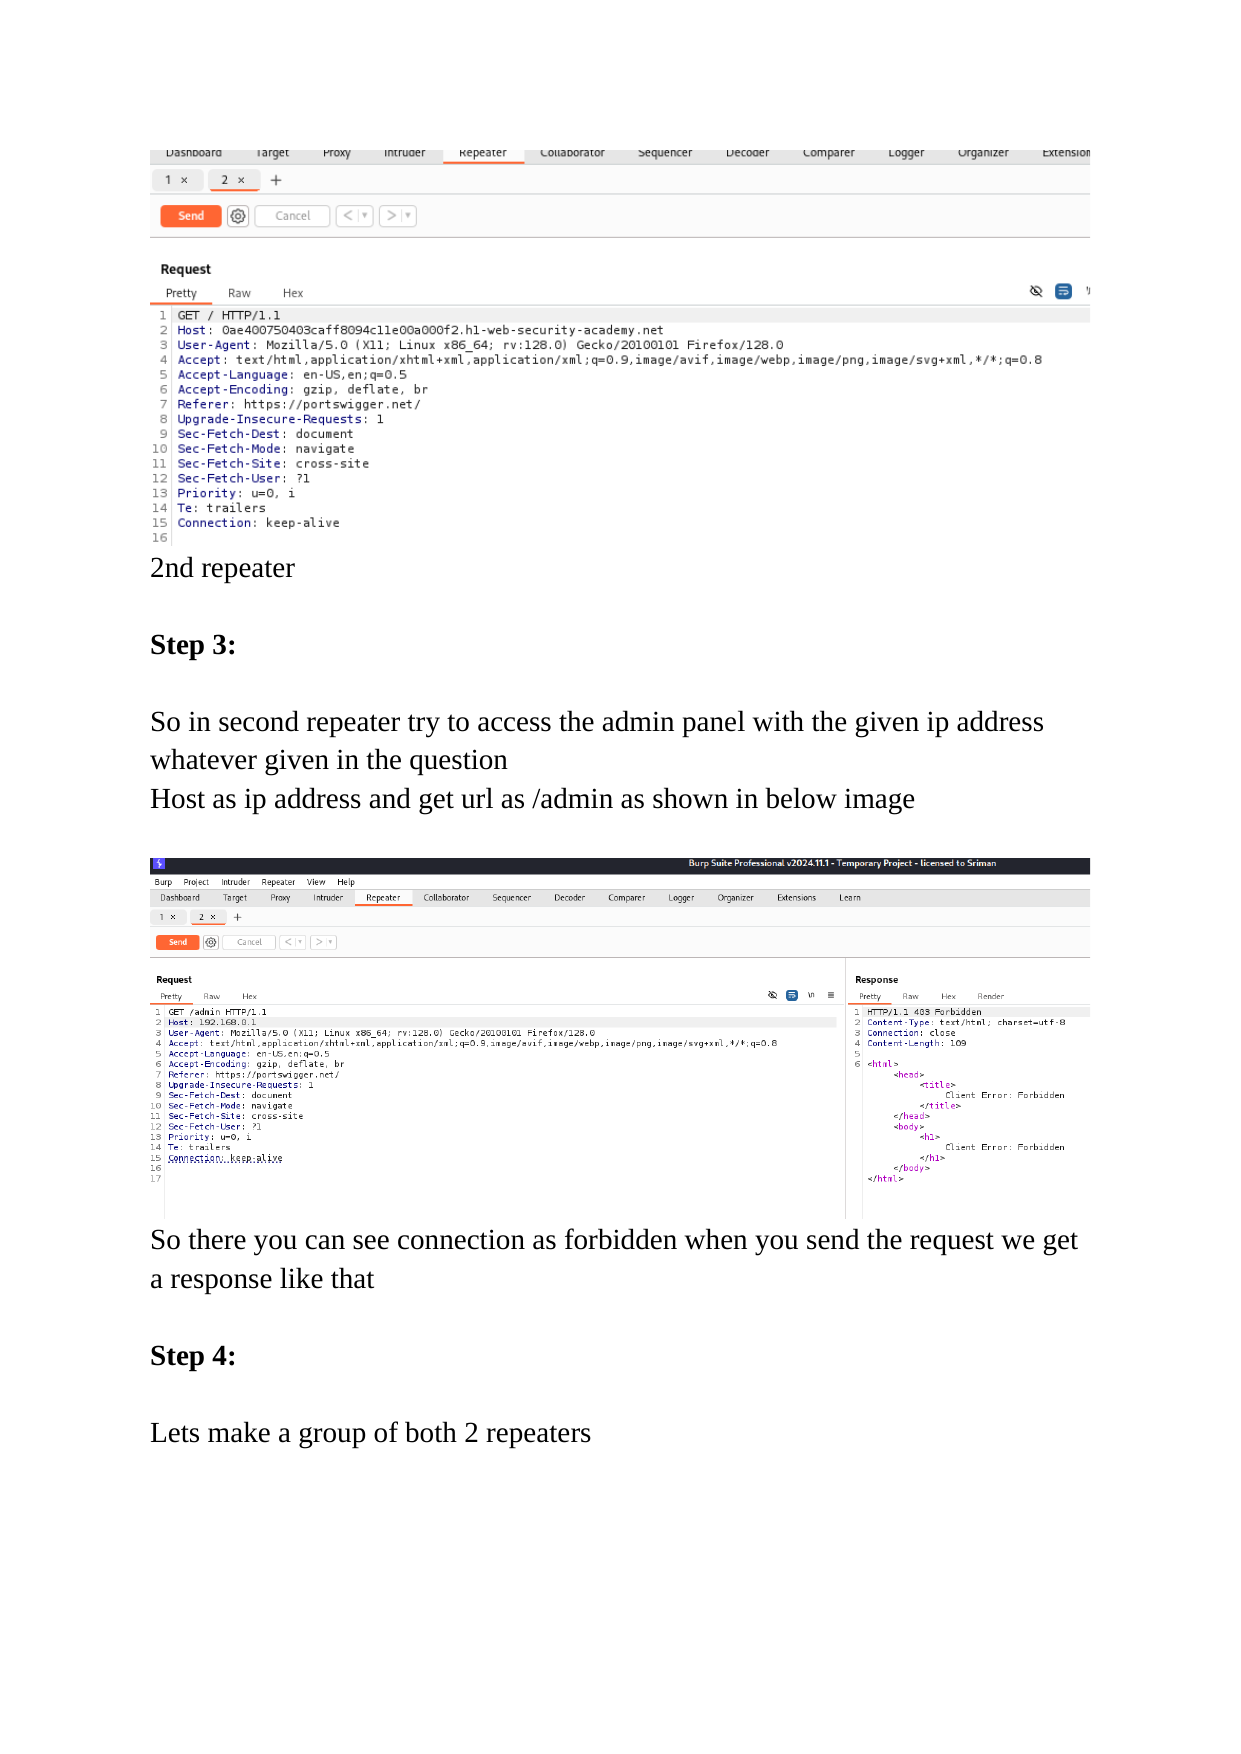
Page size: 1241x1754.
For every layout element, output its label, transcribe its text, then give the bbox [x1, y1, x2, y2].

text So in second repeater try to access the admin panel with the given ip address whatever given in the question [150, 704, 1090, 776]
text Step 3: [150, 627, 1090, 660]
text Step 4: [150, 1338, 1090, 1371]
text 2nd repeater [150, 550, 1090, 583]
picture [150, 858, 1091, 1219]
text Lets make a group of both 2 repeaters [150, 1415, 1090, 1448]
text Host as ip address and get url as /admin as shown in below image [150, 781, 1090, 814]
text So there you can see connection as forbidden when you send the request we get a response like that [150, 1222, 1090, 1294]
picture [150, 150, 1091, 546]
